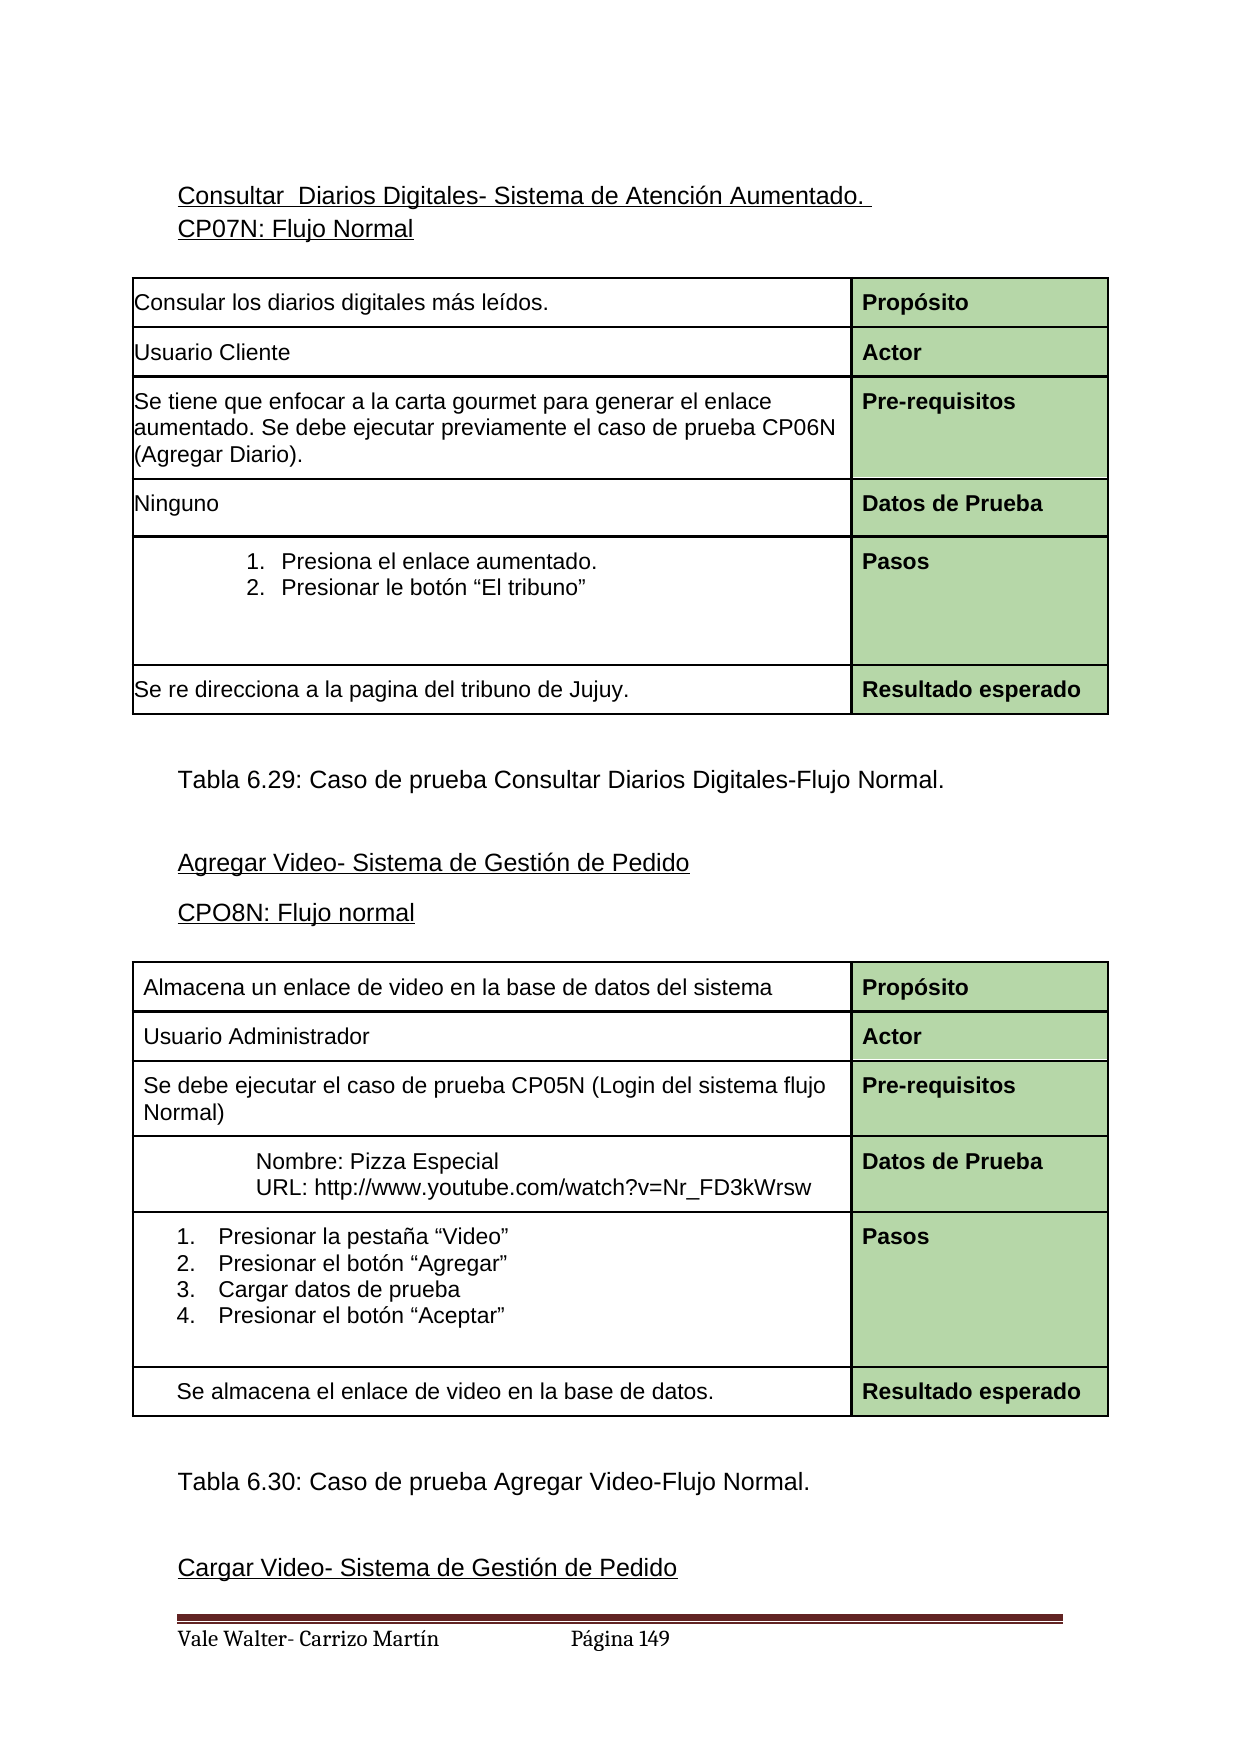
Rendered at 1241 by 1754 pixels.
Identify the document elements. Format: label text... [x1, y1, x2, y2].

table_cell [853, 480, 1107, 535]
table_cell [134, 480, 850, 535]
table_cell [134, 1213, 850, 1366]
text Consultar Diarios Digitales- Sistema de Atención Aumentado. [177, 181, 1063, 209]
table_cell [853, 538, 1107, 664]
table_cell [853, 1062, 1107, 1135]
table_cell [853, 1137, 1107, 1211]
text CPO8N: Flujo normal [177, 898, 1063, 927]
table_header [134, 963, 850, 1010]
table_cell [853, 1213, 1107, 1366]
text Tabla 6.30: Caso de prueba Agregar Video-Flujo Normal. [177, 1467, 1063, 1496]
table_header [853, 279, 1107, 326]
text Cargar Video- Sistema de Gestión de Pedido [177, 1553, 1063, 1582]
text Agregar Video- Sistema de Gestión de Pedido [177, 848, 1063, 877]
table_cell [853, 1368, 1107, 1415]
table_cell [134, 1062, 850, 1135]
text Tabla 6.29: Caso de prueba Consultar Diarios Digitales-Flujo Normal. [177, 765, 1063, 794]
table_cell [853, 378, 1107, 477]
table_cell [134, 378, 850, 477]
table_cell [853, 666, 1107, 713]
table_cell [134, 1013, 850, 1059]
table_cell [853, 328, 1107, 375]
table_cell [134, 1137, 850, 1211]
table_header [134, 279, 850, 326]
text CP07N: Flujo Normal [177, 214, 1063, 242]
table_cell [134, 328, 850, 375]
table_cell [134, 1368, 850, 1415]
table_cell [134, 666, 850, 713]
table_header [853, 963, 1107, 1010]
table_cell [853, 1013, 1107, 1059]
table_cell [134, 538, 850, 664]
